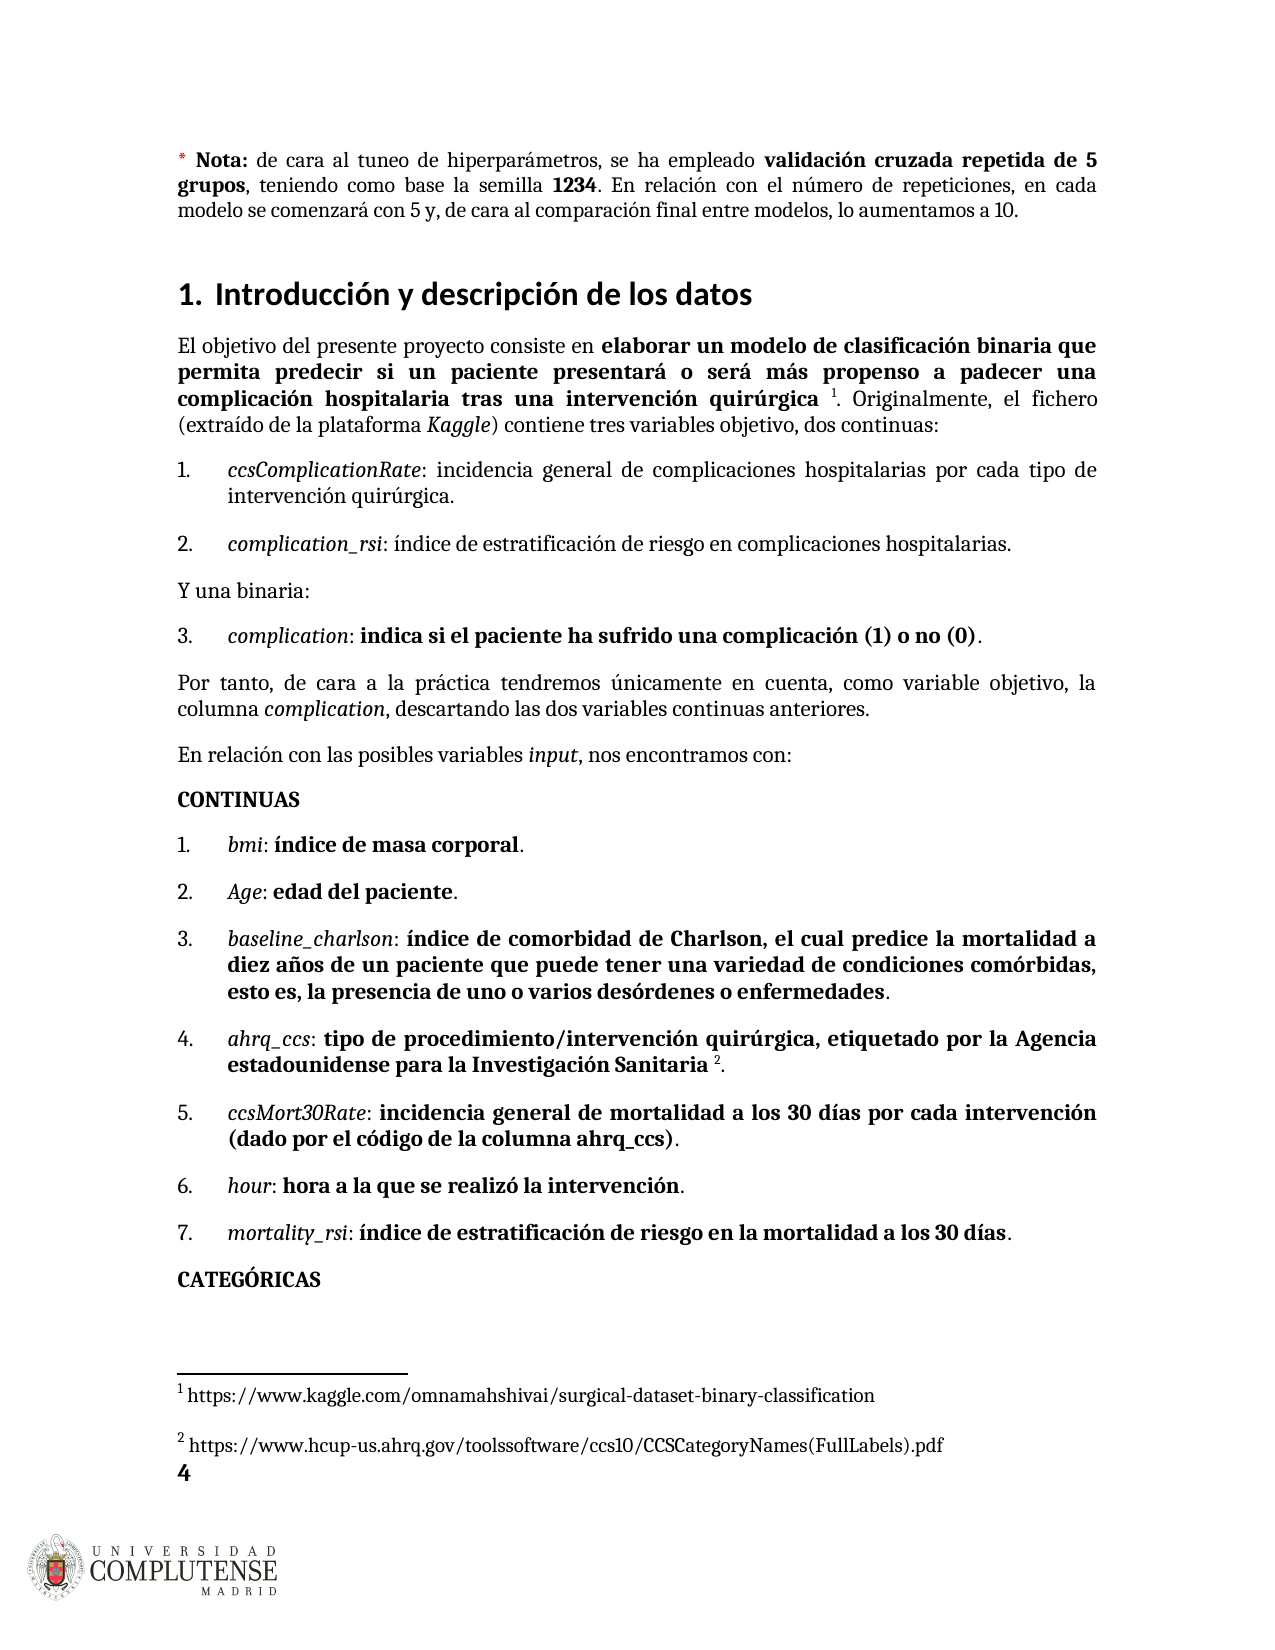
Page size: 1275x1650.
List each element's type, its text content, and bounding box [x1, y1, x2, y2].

text Y una binaria: [177, 578, 1098, 604]
list Age: edad del paciente. [177, 879, 1098, 905]
text El objetivo del presente proyecto consiste en elaborar un modelo de clasificación binaria que permita predecir si un paciente presentará o será más propenso a padecer una complicación hospitalaria tras una intervención quirúrgica . Originalmente, el fichero (extraído de la plataforma Kaggle) contiene tres variables objetivo, dos continuas: [177, 333, 1098, 438]
text Por tanto, de cara a la práctica tendremos únicamente en cuenta, como variable objetivo, la columna complication, descartando las dos variables continuas anteriores. [177, 670, 1098, 723]
list mortality_rsi: índice de estratificación de riesgo en la mortalidad a los 30 días. [177, 1220, 1098, 1246]
list ccsMort30Rate: incidencia general de mortalidad a los 30 días por cada intervención (dado por el código de la columna ahrq_ccs). [177, 1099, 1098, 1152]
text CATEGÓRICAS [177, 1267, 1098, 1294]
list complication: indica si el paciente ha sufrido una complicación (1) o no (0). [177, 623, 1098, 649]
list ahrq_ccs: tipo de procedimiento/intervención quirúrgica, etiquetado por la Agencia estadounidense para la Investigación Sanitaria . [177, 1026, 1098, 1078]
text En relación con las posibles variables input, nos encontramos con: [177, 741, 1098, 768]
subtitle Introducción y descripción de los datos [177, 273, 1098, 314]
list baseline_charlson: índice de comorbidad de Charlson, el cual predice la mortalidad a diez años de un paciente que puede tener una variedad de condiciones comórbidas, esto es, la presencia de uno o varios desórdenes o enfermedades. [177, 926, 1098, 1005]
picture [24, 1496, 280, 1640]
list bmi: índice de masa corporal. [177, 832, 1098, 858]
text CONTINUAS [177, 786, 1098, 813]
list hour: hora a la que se realizó la intervención. [177, 1173, 1098, 1199]
list complication_rsi: índice de estratificación de riesgo en complicaciones hospitalarias. [177, 530, 1098, 557]
list ccsComplicationRate: incidencia general de complicaciones hospitalarias por cada tipo de intervención quirúrgica. [177, 457, 1098, 509]
